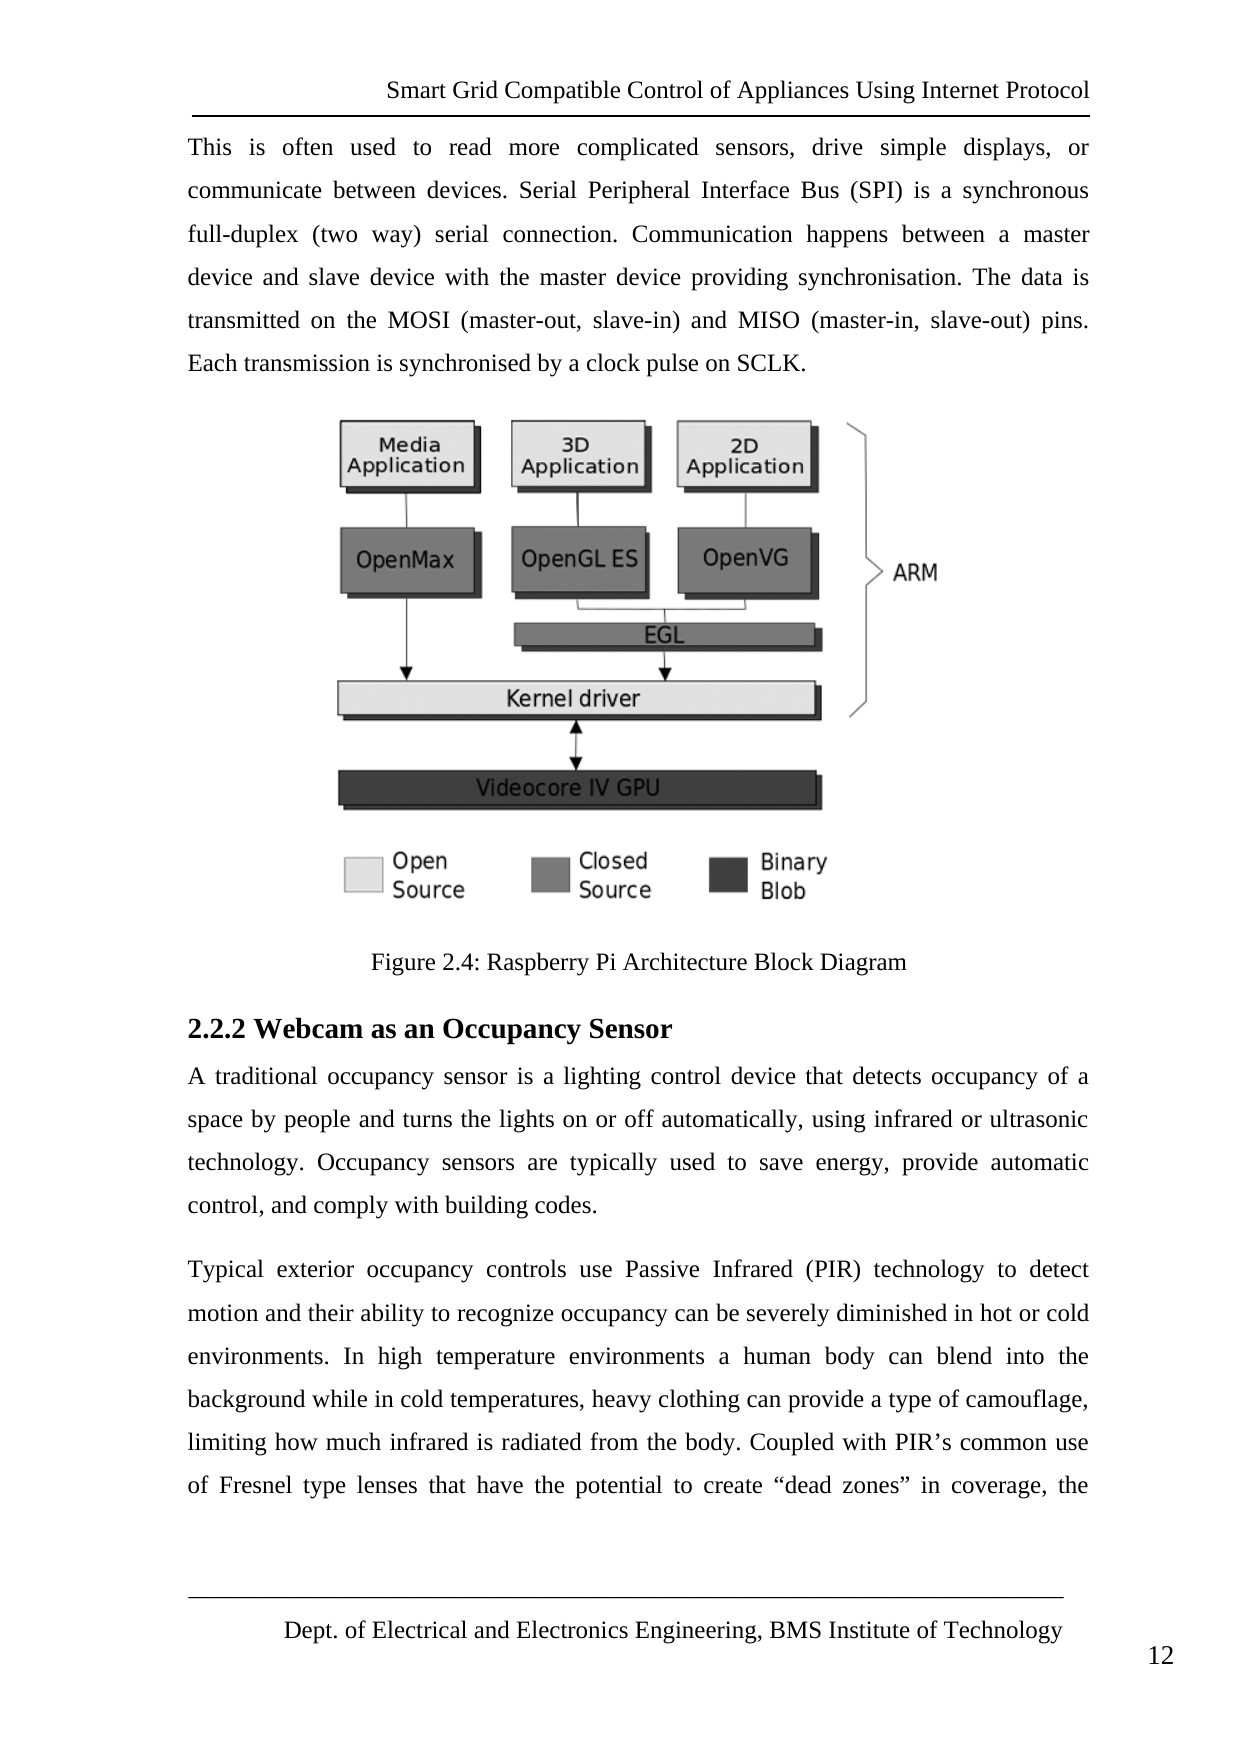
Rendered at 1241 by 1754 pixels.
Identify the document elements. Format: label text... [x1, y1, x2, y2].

subtitle 2.2.2 Webcam as an Occupancy Sensor [187, 1011, 1090, 1044]
text Figure 2.4: Raspberry Pi Architecture Block Diagram [187, 947, 1090, 976]
text A traditional occupancy sensor is a lighting control device that detects occupancy of a space by people and turns the lights on or off automatically, using infrared or ultrasonic technology. Occupancy sensors are typically used to save energy, provide automatic control, and comply with building codes. [187, 1061, 1090, 1219]
text This is often used to read more complicated sensors, drive simple displays, or communicate between devices. Serial Peripheral Interface Bus (SPI) is a synchronous full-duplex (two way) serial connection. Communication happens between a master device and slave device with the master device providing synchronisation. The data is transmitted on the MOSI (master-out, slave-in) and MISO (master-in, slave-out) pins. Each transmission is synchronised by a clock pulse on SCLK. [187, 132, 1090, 377]
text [187, 1254, 1090, 1499]
picture [326, 412, 952, 912]
